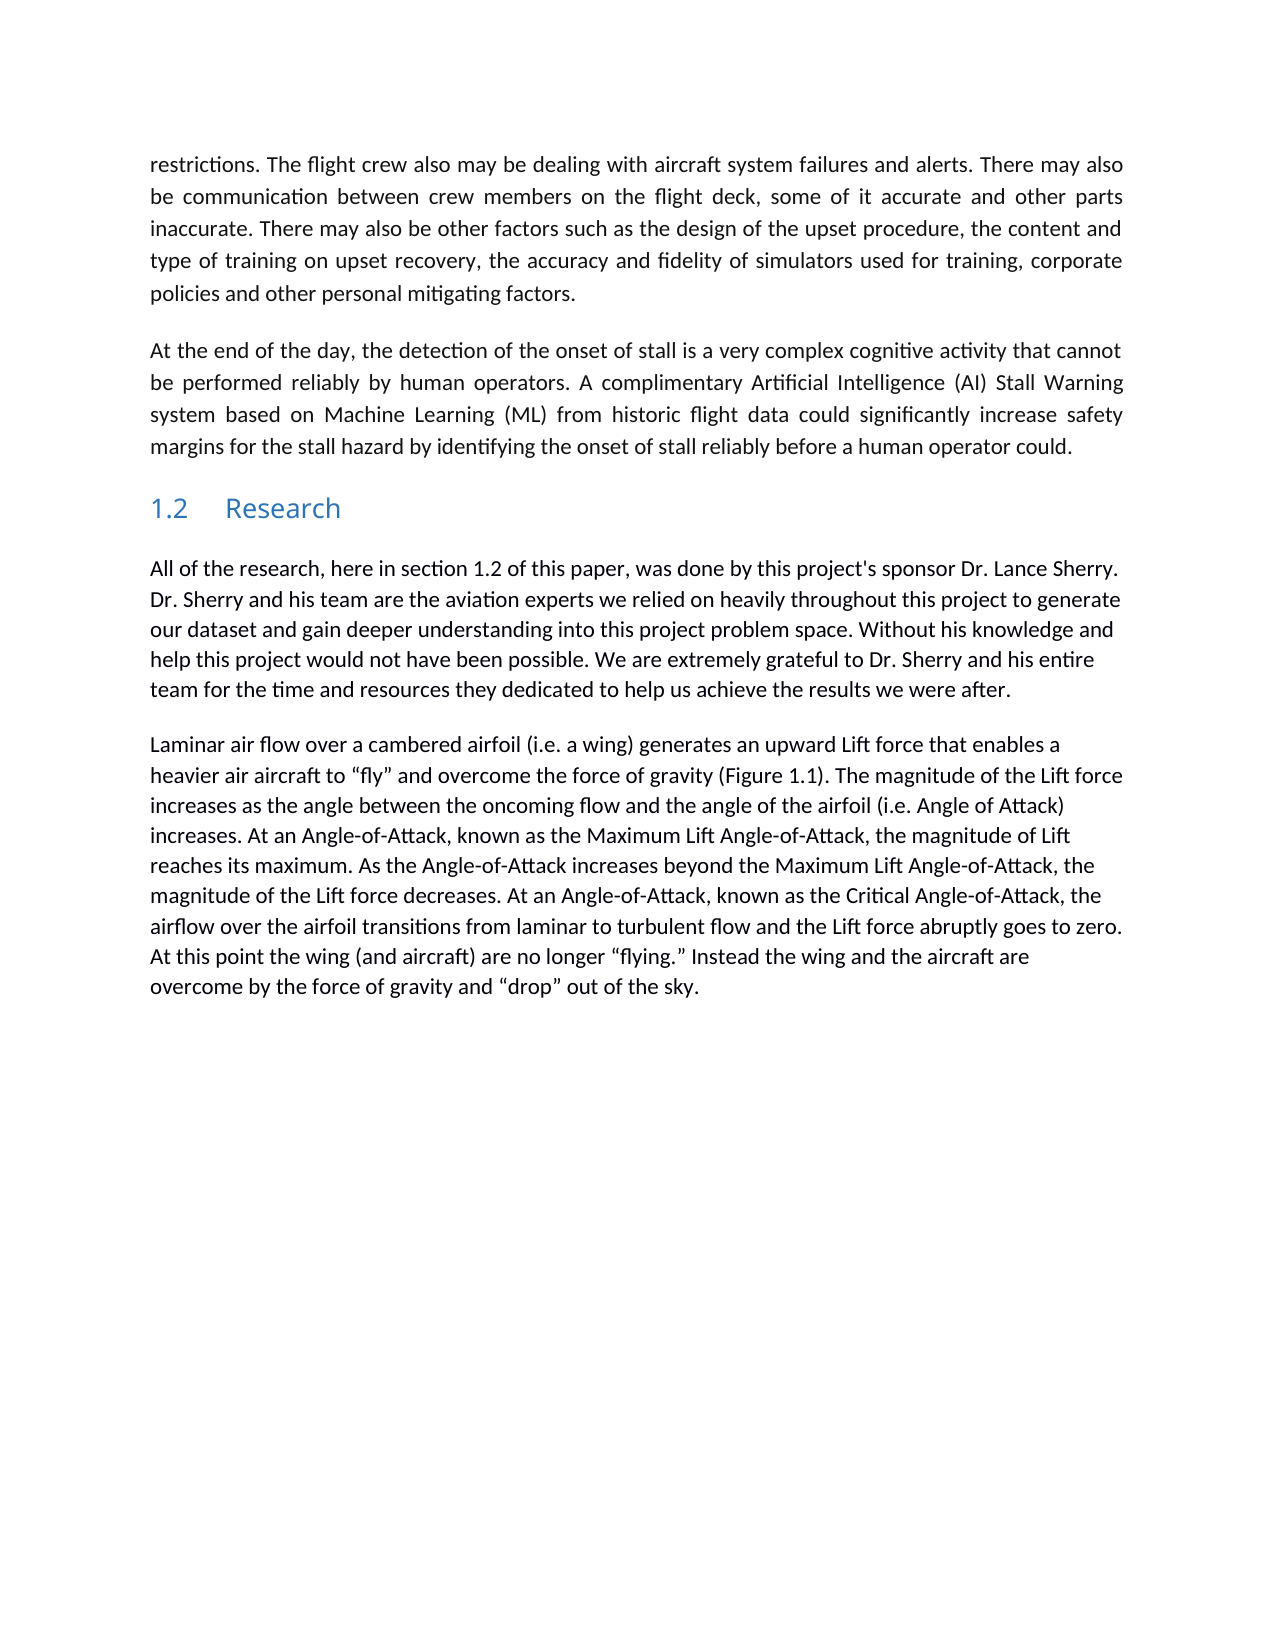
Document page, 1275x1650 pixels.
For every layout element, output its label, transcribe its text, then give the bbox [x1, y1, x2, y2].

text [150, 150, 1125, 307]
subtitle Research [150, 490, 1125, 527]
text All of the research, here in section 1.2 of this paper, was done by this project's sponsor Dr. Lance Sherry. Dr. Sherry and his team are the aviation experts we relied on heavily throughout this project to generate our dataset and gain deeper understanding into this project problem space. Without his knowledge and help this project would not have been possible. We are extremely grateful to Dr. Sherry and his entire team for the time and resources they dedicated to help us achieve the results we were after. [150, 554, 1125, 703]
text Laminar air flow over a cambered airfoil (i.e. a wing) generates an upward Lift force that enables a heavier air aircraft to “fly” and overcome the force of gravity (Figure 1.1). The magnitude of the Lift force increases as the angle between the oncoming flow and the angle of the airfoil (i.e. Angle of Attack) increases. At an Angle-of-Attack, known as the Maximum Lift Angle-of-Attack, the magnitude of Lift reaches its maximum. As the Angle-of-Attack increases beyond the Maximum Lift Angle-of-Attack, the magnitude of the Lift force decreases. At an Angle-of-Attack, known as the Critical Angle-of-Attack, the airflow over the airfoil transitions from laminar to turbulent flow and the Lift force abruptly goes to zero. At this point the wing (and aircraft) are no longer “flying.” Instead the wing and the aircraft are overcome by the force of gravity and “drop” out of the sky. [150, 731, 1125, 1000]
text At the end of the day, the detection of the onset of stall is a very complex cognitive activity that cannot be performed reliably by human operators. A complimentary Artificial Intelligence (AI) Stall Warning system based on Machine Learning (ML) from historic flight data could significantly increase safety margins for the stall hazard by identifying the onset of stall reliably before a human operator could. [150, 336, 1125, 461]
